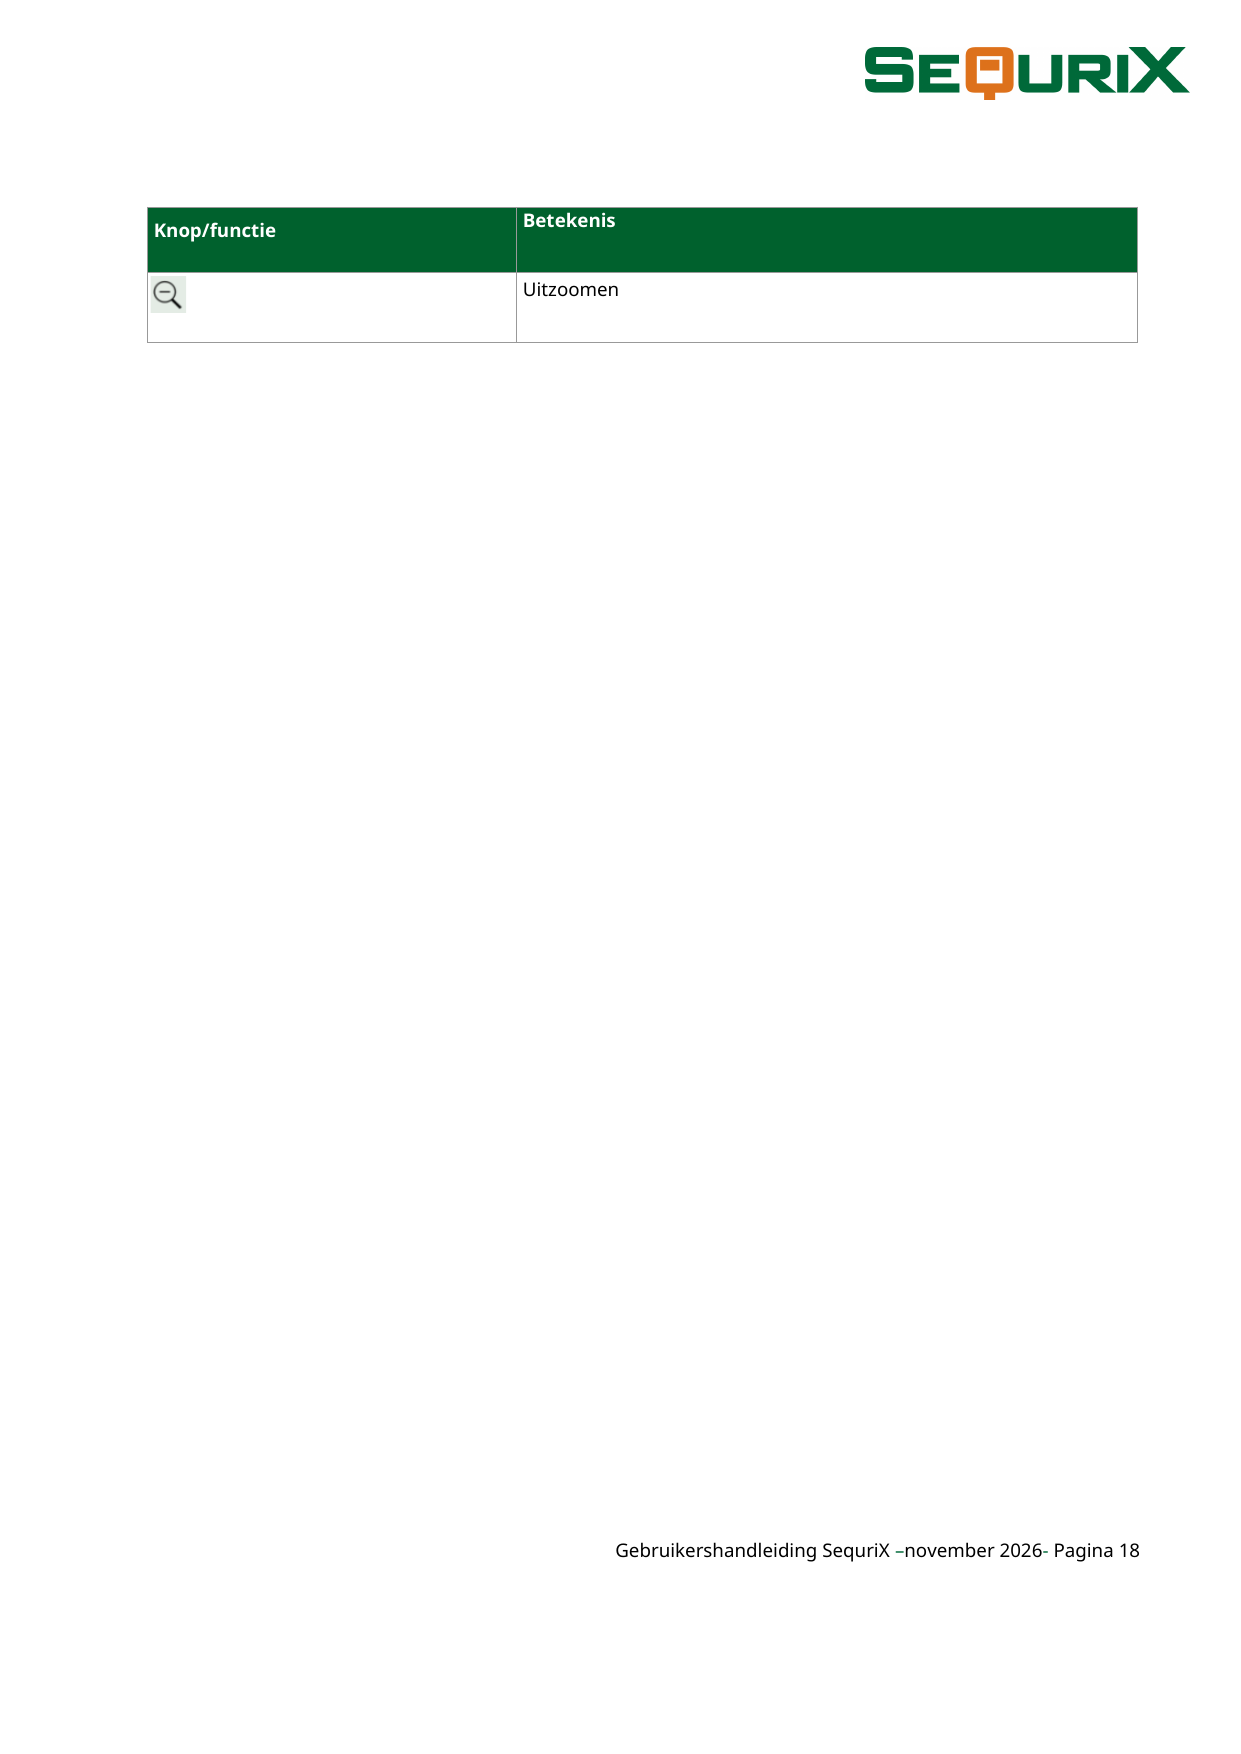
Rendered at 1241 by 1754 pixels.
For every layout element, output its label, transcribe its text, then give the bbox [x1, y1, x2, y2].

picture [865, 47, 1190, 100]
table_header Betekenis [517, 208, 1137, 272]
table_header Knop/functie [148, 208, 516, 272]
picture [150, 276, 187, 313]
table_cell Uitzoomen [517, 273, 1137, 342]
table_cell [148, 273, 516, 342]
